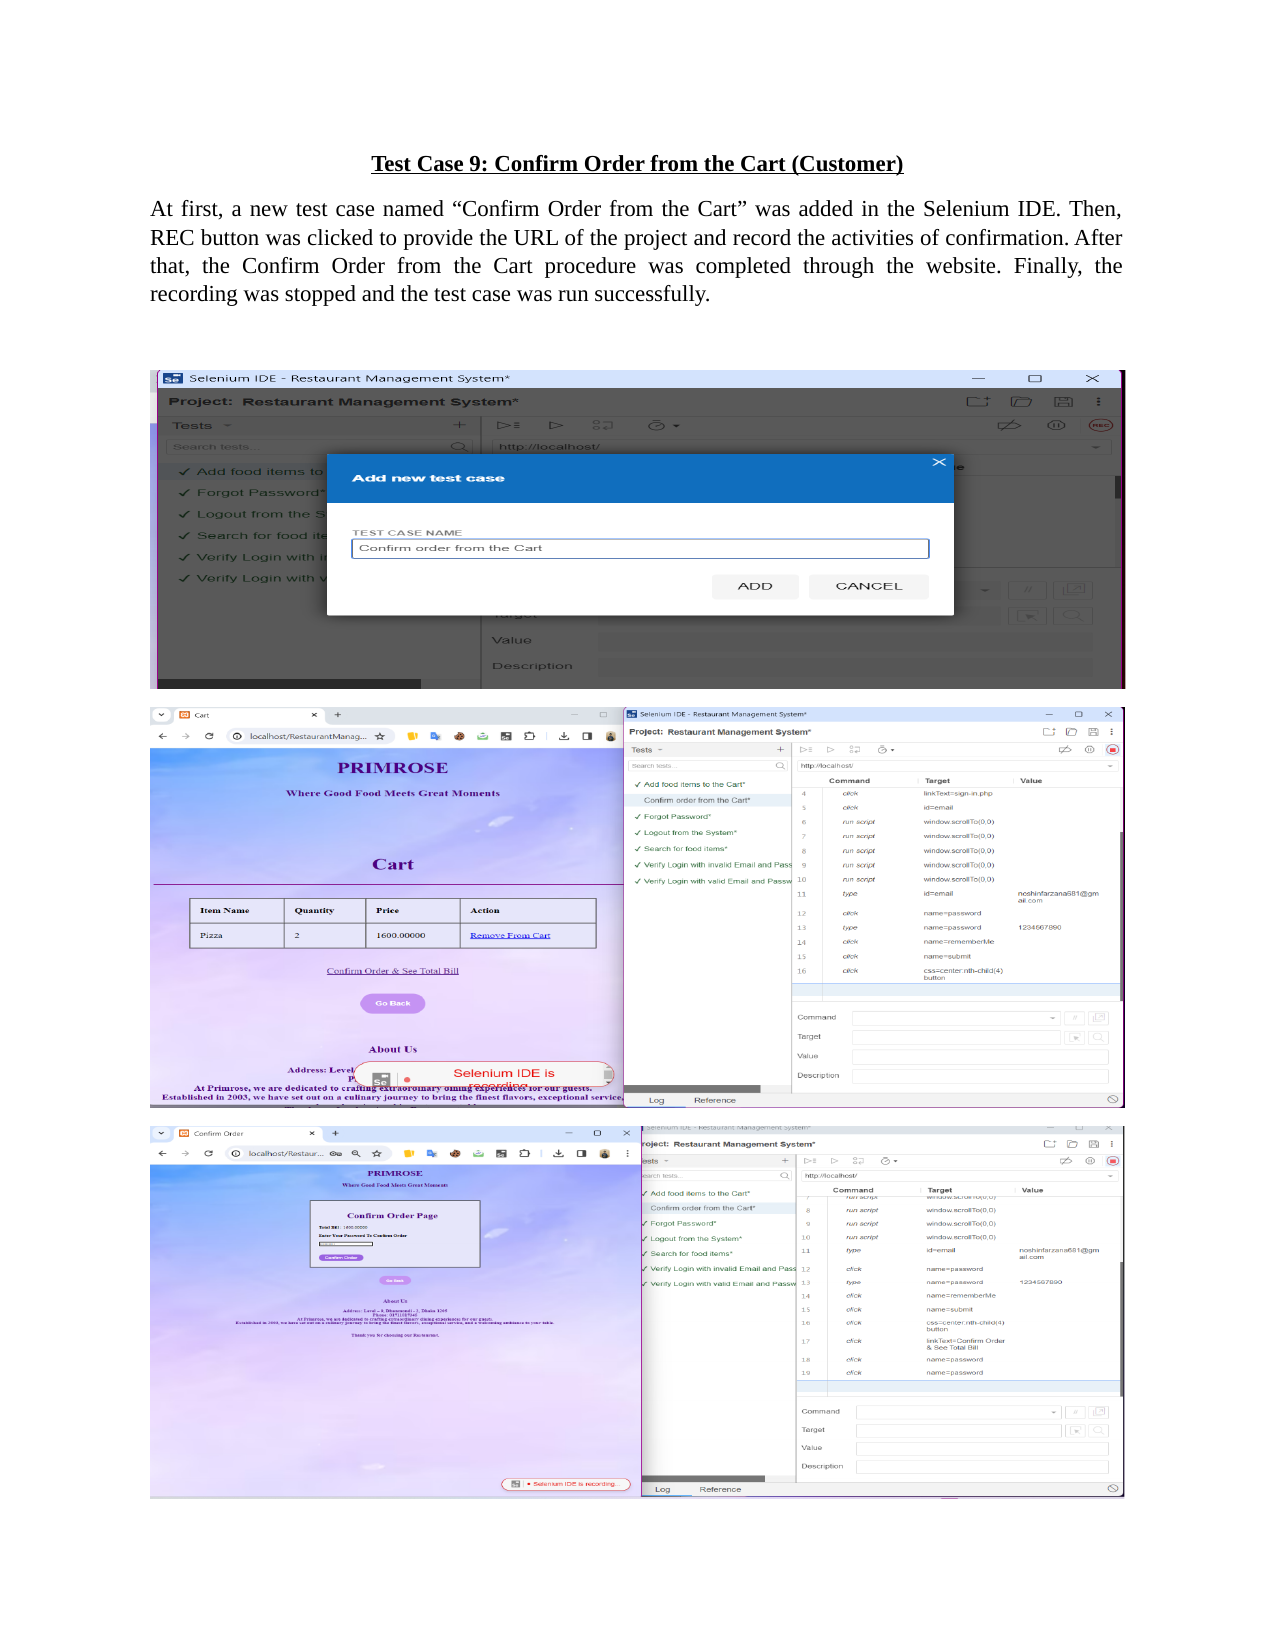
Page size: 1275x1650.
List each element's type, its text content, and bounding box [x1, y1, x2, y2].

text Test Case 9: Confirm Order from the Cart (Customer) [150, 150, 1125, 176]
picture [150, 1126, 1125, 1499]
text At first, a new test case named “Confirm Order from the Cart” was added in the Selenium IDE. Then, REC button was clicked to provide the URL of the project and record the activities of confirmation. After that, the Confirm Order from the Cart procedure was completed through the website. Finally, the recording was stopped and the test case was run successfully. [150, 195, 1125, 307]
picture [150, 707, 1125, 1108]
picture [150, 370, 1126, 689]
